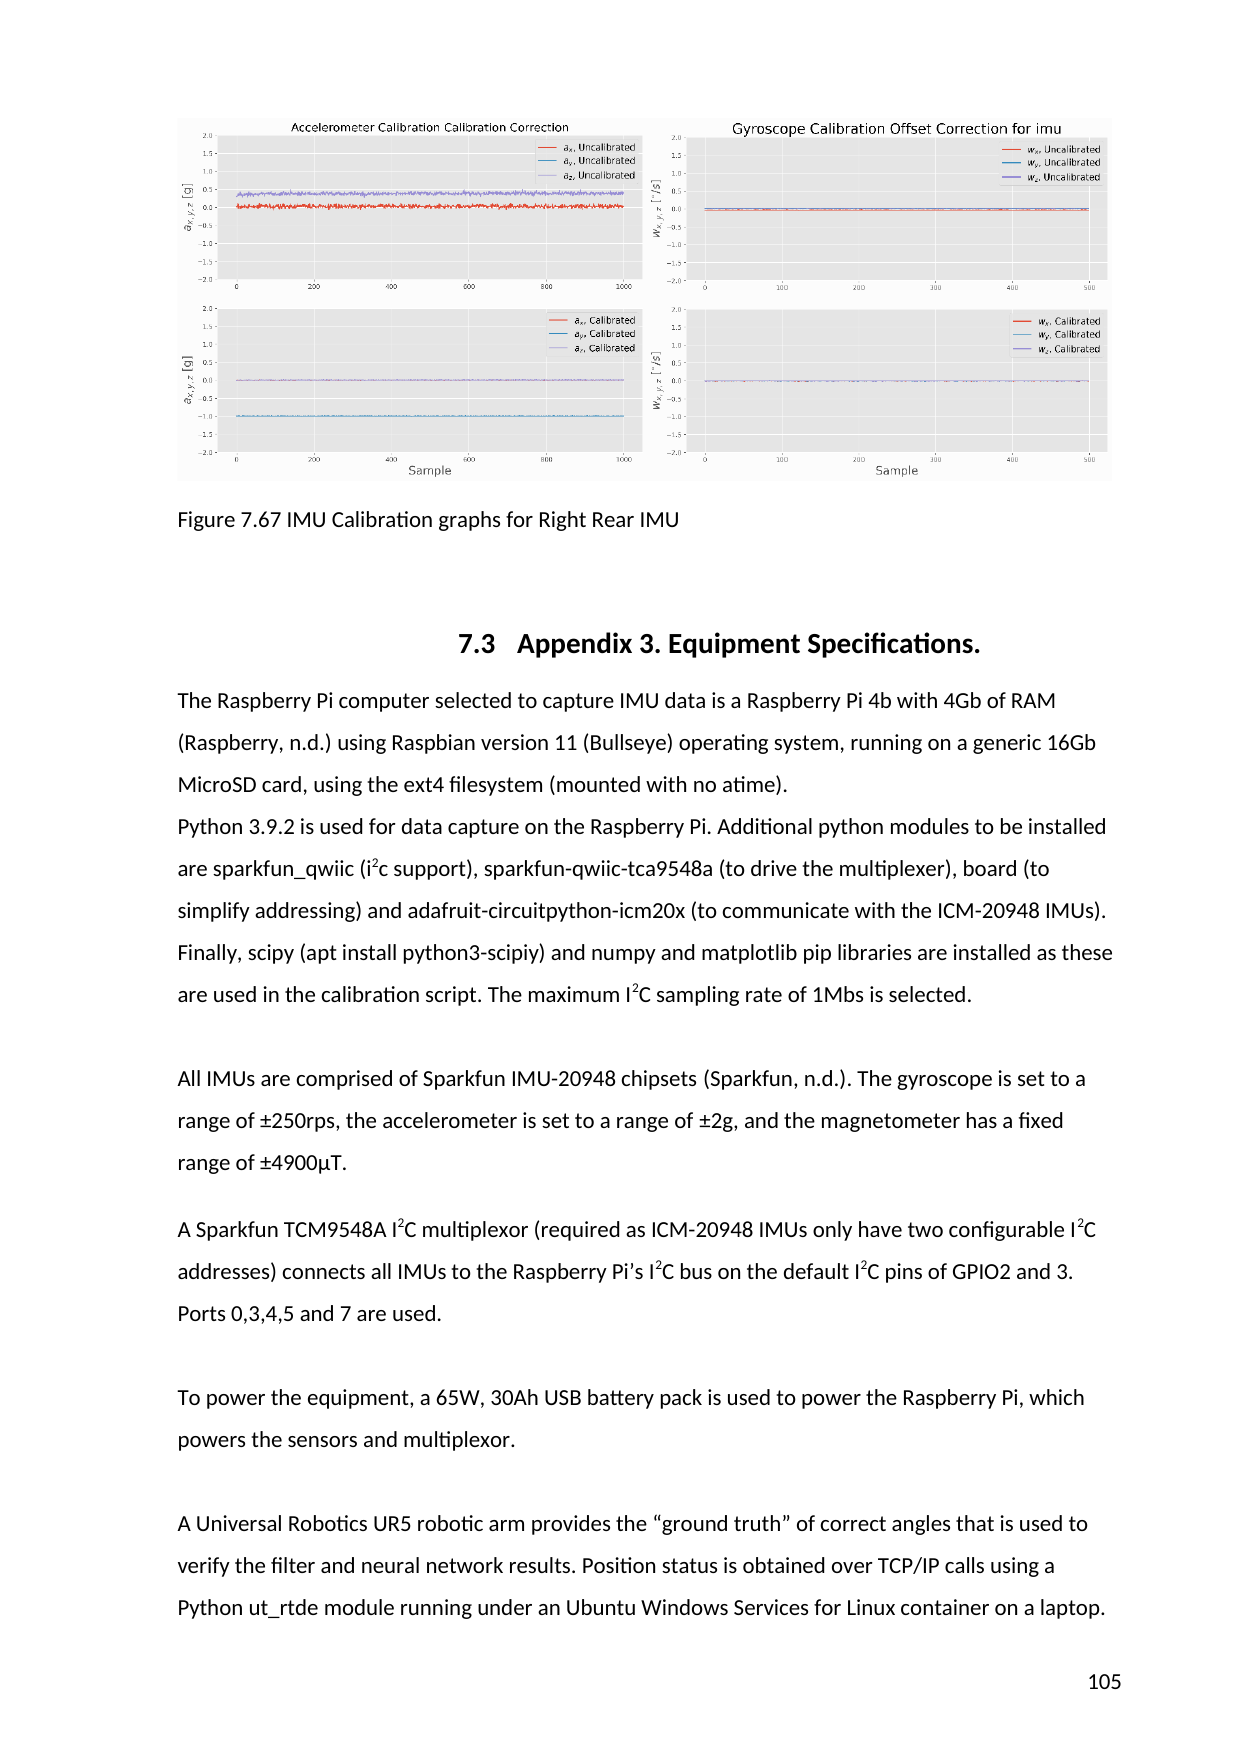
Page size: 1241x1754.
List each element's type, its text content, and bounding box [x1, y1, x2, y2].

picture [177, 118, 1112, 481]
text A Sparkfun TCM9548A I2C multiplexor (required as ICM-20948 IMUs only have two configurable I2C addresses) connects all IMUs to the Raspberry Pi’s I2C bus on the default I2C pins of GPIO2 and 3. Ports 0,3,4,5 and 7 are used. To power the equipment, a 65W, 30Ah USB battery pack is used to power the Raspberry Pi, which powers the sensors and multiplexor. A Universal Robotics UR5 robotic arm provides the “ground truth” of correct angles that is used to verify the filter and neural network results. Position status is obtained over TCP/IP calls using a Python ut_rtde module running under an Ubuntu Windows Services for Linux container on a laptop. [177, 1215, 1122, 1621]
subtitle Appendix 3. Equipment Specifications. [458, 626, 1122, 661]
text The Raspberry Pi computer selected to capture IMU data is a Raspberry Pi 4b with 4Gb of RAM (Raspberry, n.d.) using Raspbian version 11 (Bullseye) operating system, running on a generic 16Gb MicroSD card, using the ext4 filesystem (mounted with no atime). Python 3.9.2 is used for data capture on the Raspberry Pi. Additional python modules to be installed are sparkfun_qwiic (i2c support), sparkfun-qwiic-tca9548a (to drive the multiplexer), board (to simplify addressing) and adafruit-circuitpython-icm20x (to communicate with the ICM-20948 IMUs). Finally, scipy (apt install python3-scipiy) and numpy and matplotlib pip libraries are installed as these are used in the calibration script. The maximum I2C sampling rate of 1Mbs is selected. All IMUs are comprised of Sparkfun IMU-20948 chipsets (Sparkfun, n.d.). The gyroscope is set to a range of ±250rps, the accelerometer is set to a range of ±2g, and the magnetometer has a fixed range of ±4900µT. [177, 686, 1122, 1176]
